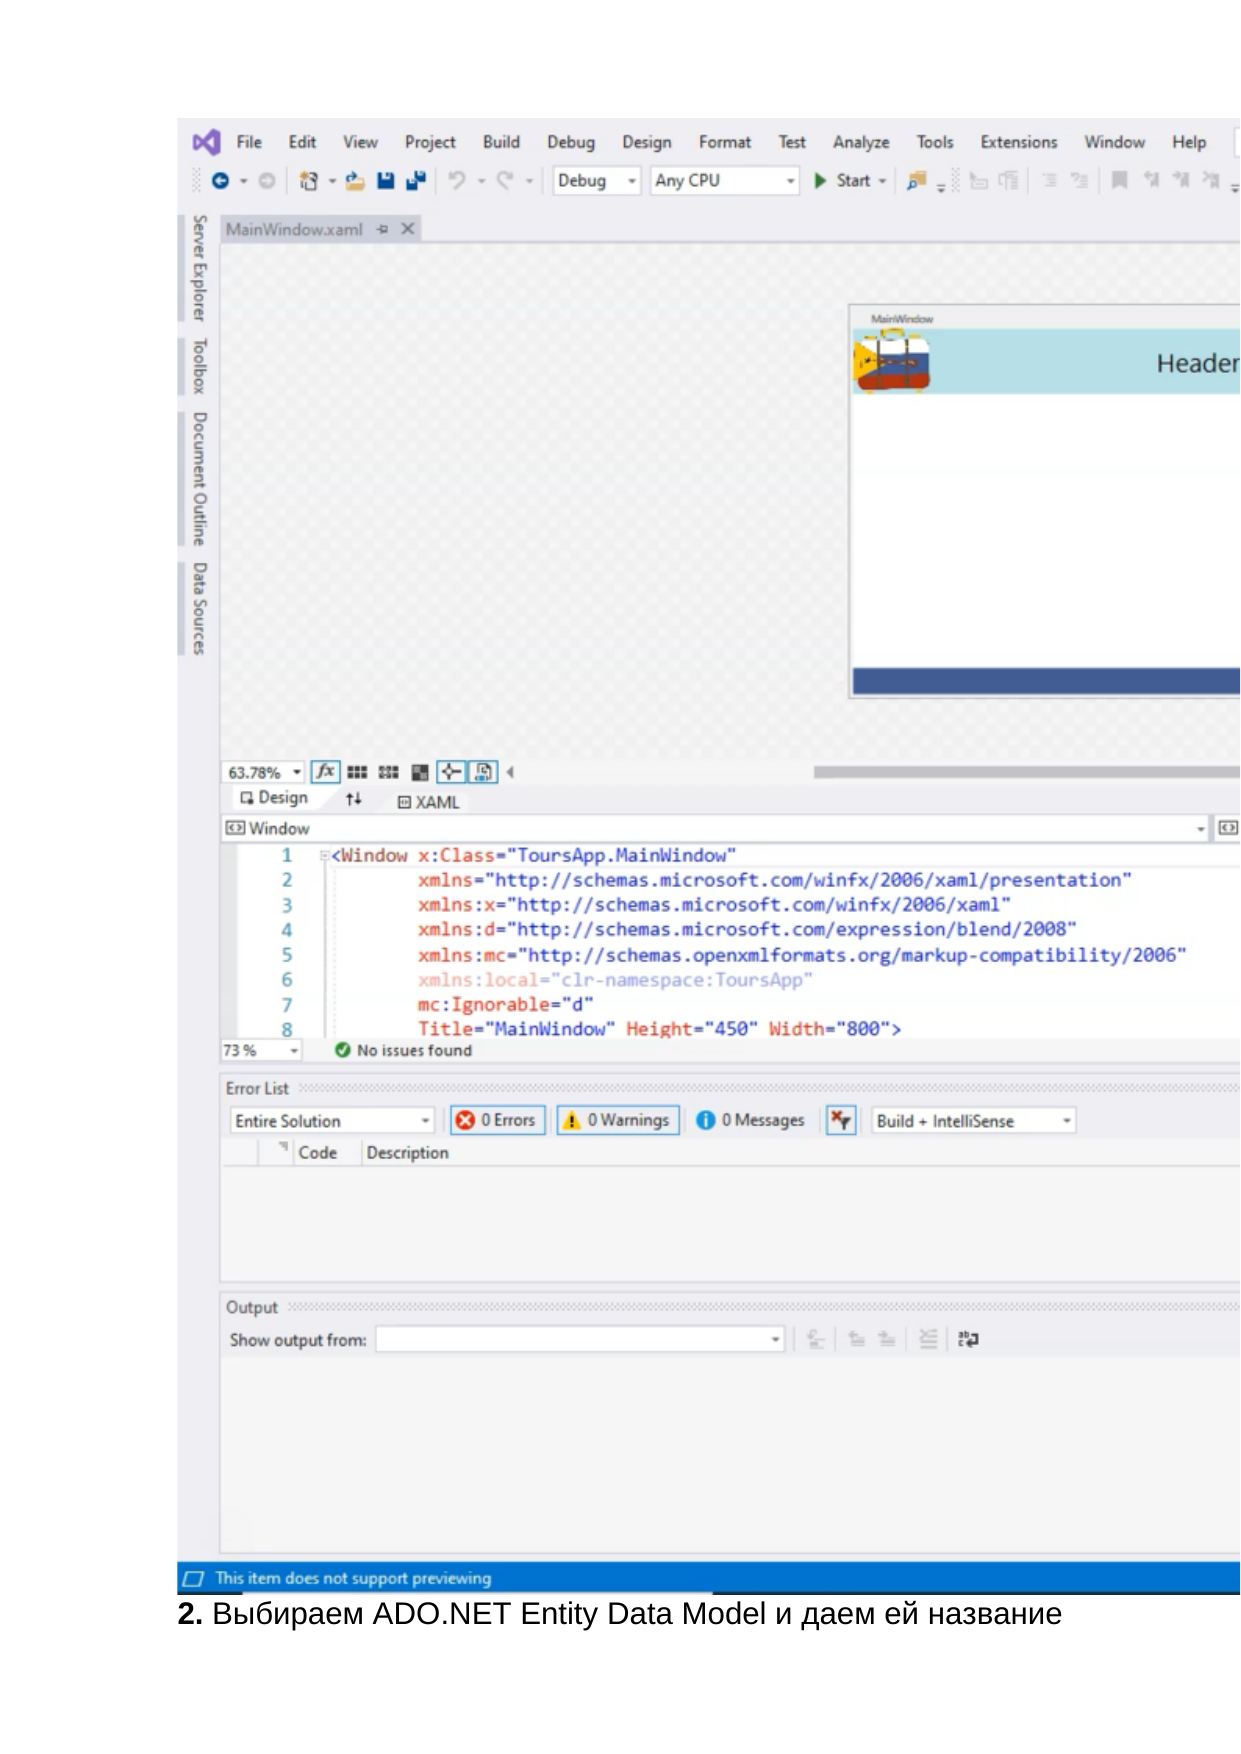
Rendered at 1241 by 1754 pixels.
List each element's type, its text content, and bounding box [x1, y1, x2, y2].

picture [177, 118, 1241, 1595]
text 2. Выбираем ADO.NET Entity Data Model и даем ей название [177, 1595, 1152, 1631]
